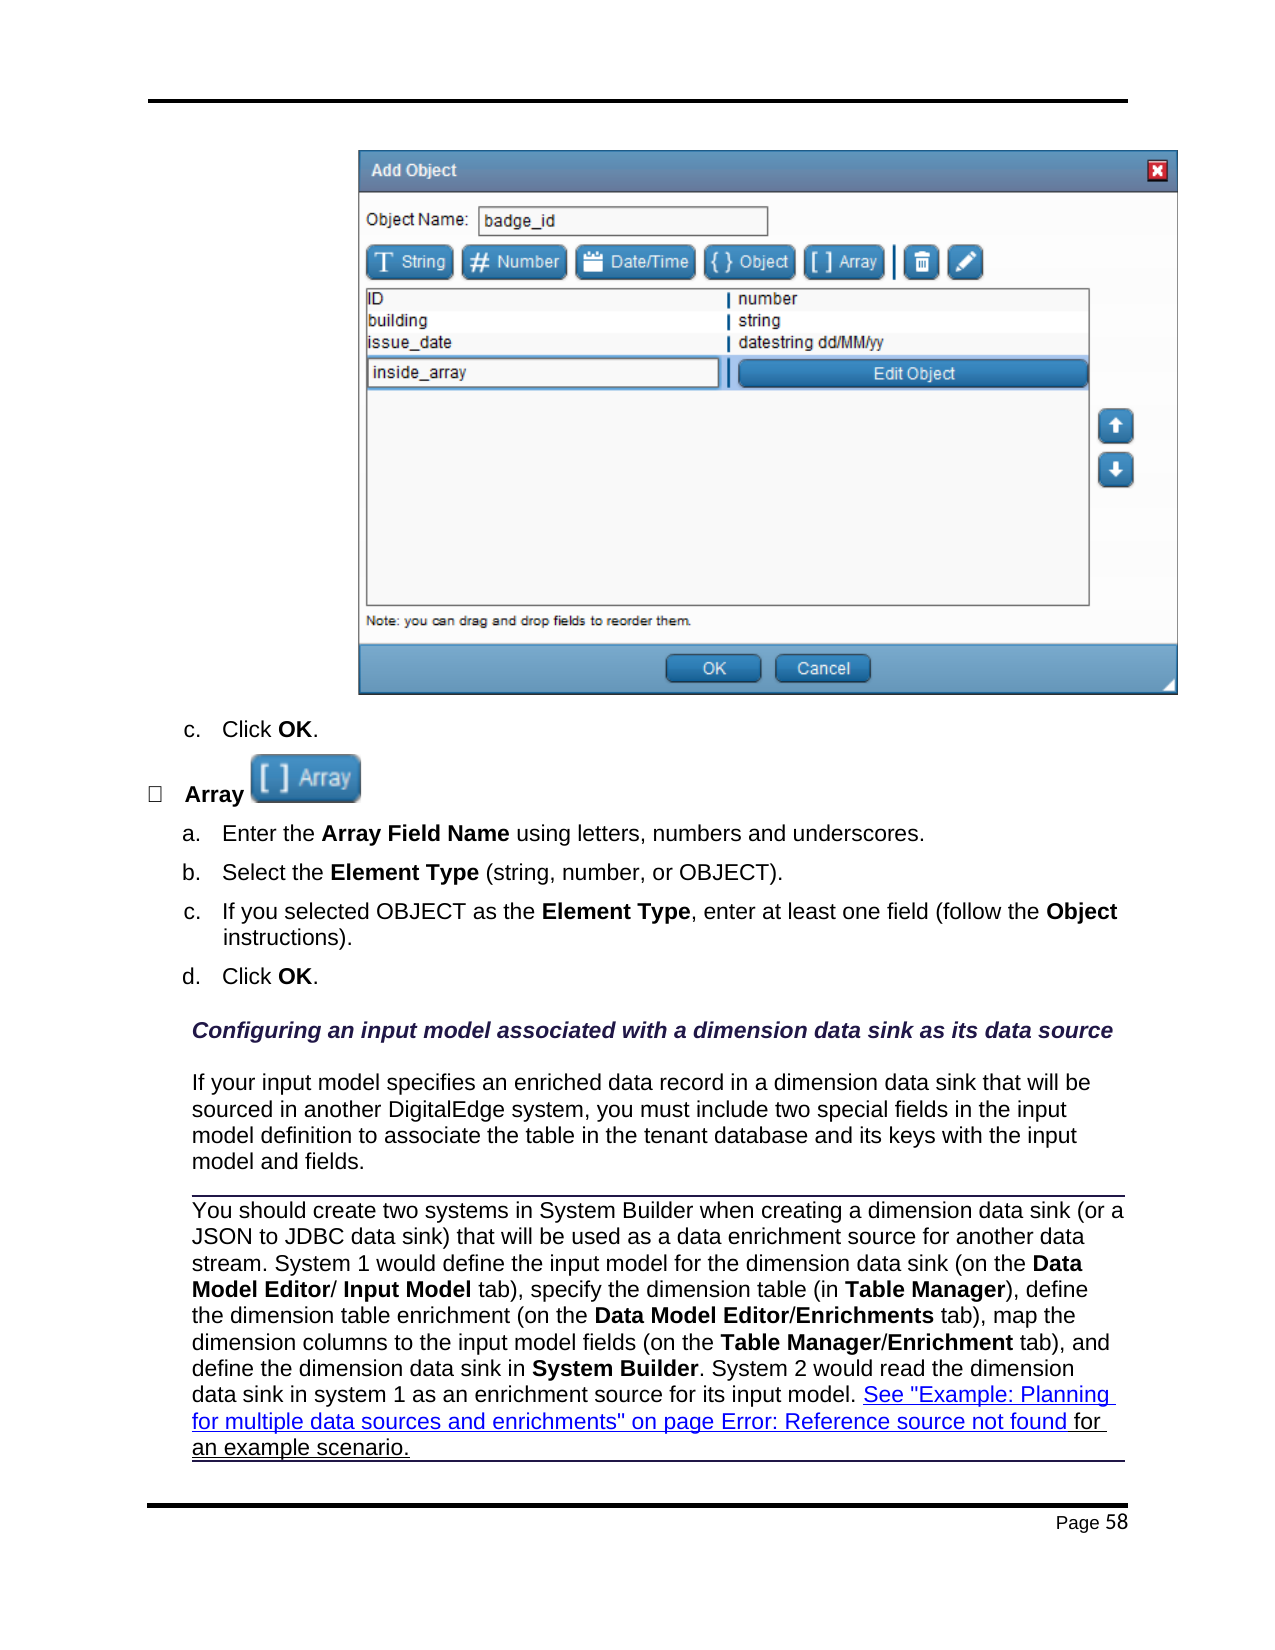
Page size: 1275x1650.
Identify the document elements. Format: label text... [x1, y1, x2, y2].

picture [358, 150, 1178, 695]
text If your input model specifies an enriched data record in a dimension data sink that will be sourced in another DigitalEdge system, you must include two special fields in the input model definition to associate the table in the tenant database and its keys with the input model and fields. [192, 1069, 1125, 1174]
text You should create two systems in System Builder when creating a dimension data sink (or a JSON to JDBC data sink) that will be used as a data enrichment source for another data stream. System 1 would define the input model for the dimension data sink (on the Data Model Editor/ Input Model tab), specify the dimension table (in Table Manager), define the dimension table enrichment (on the Data Model Editor/Enrichments tab), map the dimension columns to the input model fields (on the Table Manager/Enrichment tab), and define the dimension data sink in System Builder. System 2 would read the dimension data sink in system 1 as an enrichment source for its input model. See "Example: Planning for multiple data sources and enrichments" on page Error! Bookmark not defined. for an example scenario. [192, 1197, 1125, 1460]
list Click OK. [201, 716, 1125, 742]
list Select the Element Type (string, number, or OBJECT). [201, 859, 1125, 885]
subtitle Configuring an input model associated with a dimension data sink as its data source [192, 1017, 1125, 1043]
list Array [163, 754, 1125, 807]
list If you selected OBJECT as the Element Type, enter at least one field (follow the Object instructions). [201, 898, 1125, 950]
picture [250, 754, 362, 803]
list Click OK. [201, 963, 1125, 989]
list Enter the Array Field Name using letters, numbers and underscores. [201, 820, 1125, 846]
